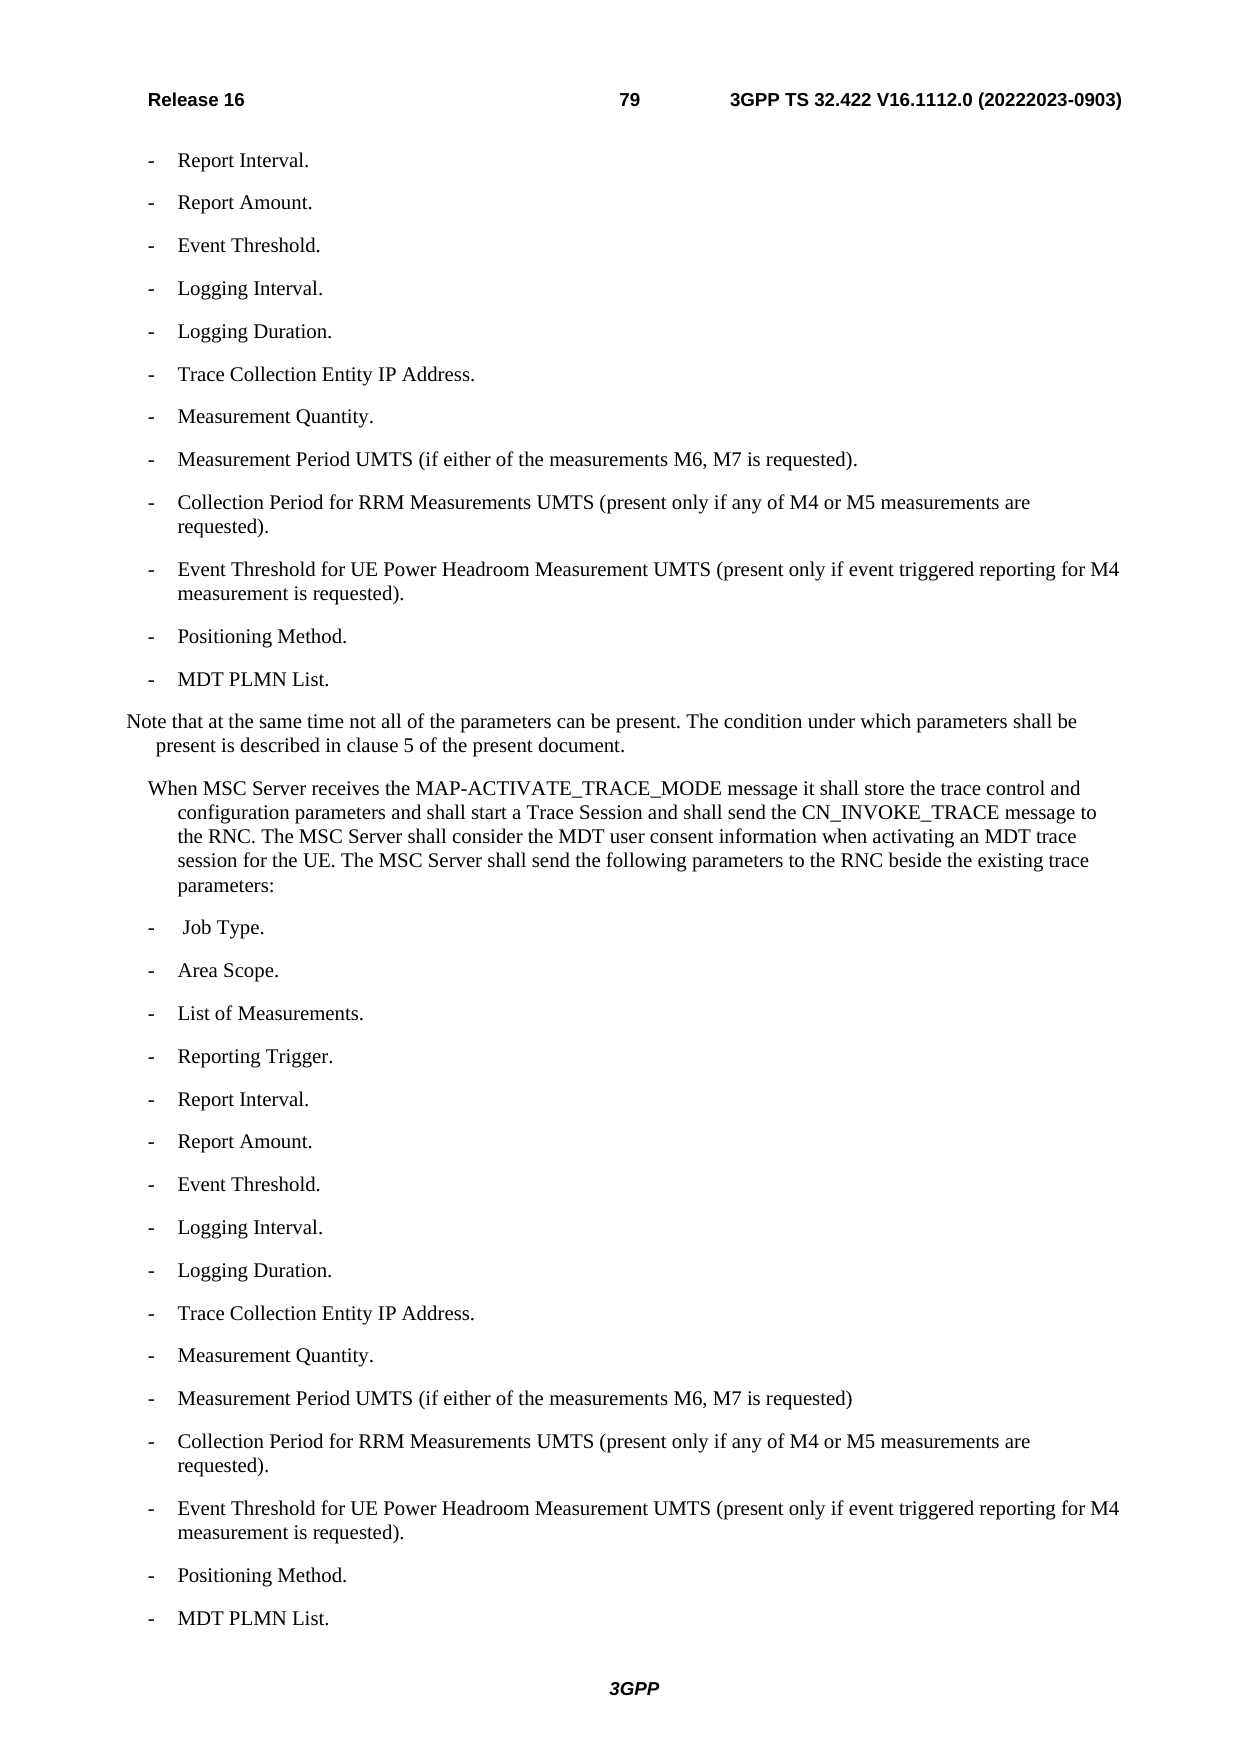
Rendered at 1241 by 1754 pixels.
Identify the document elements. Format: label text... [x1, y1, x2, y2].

text - Report Interval. [148, 147, 1122, 172]
text Note that at the same time not all of the parameters can be present. The condition under which parameters shall be present is described in clause 5 of the present document. [126, 709, 1122, 757]
text - Event Threshold. [148, 233, 1122, 257]
text - Logging Duration. [148, 319, 1122, 343]
text - Measurement Period UMTS (if either of the measurements M6, M7 is requested) [148, 1386, 1122, 1410]
text - Event Threshold. [148, 1172, 1122, 1196]
text - Measurement Period UMTS (if either of the measurements M6, M7 is requested). [148, 447, 1122, 471]
text - Positioning Method. [148, 624, 1122, 648]
text - Positioning Method. [148, 1563, 1122, 1587]
text - Reporting Trigger. [148, 1044, 1122, 1068]
text - Measurement Quantity. [148, 404, 1122, 428]
text - Job Type. [148, 915, 1122, 939]
text - Report Interval. [148, 1087, 1122, 1111]
text - MDT PLMN List. [148, 1606, 1122, 1630]
text - List of Measurements. [148, 1001, 1122, 1025]
text - Logging Duration. [148, 1258, 1122, 1282]
text - MDT PLMN List. [148, 667, 1122, 691]
text - Logging Interval. [148, 1215, 1122, 1239]
text - Report Amount. [148, 190, 1122, 214]
text - Event Threshold for UE Power Headroom Measurement UMTS (present only if event triggered reporting for M4 measurement is requested). [148, 1496, 1122, 1544]
text - Measurement Quantity. [148, 1343, 1122, 1367]
text - Trace Collection Entity IP Address. [148, 1301, 1122, 1325]
text - Trace Collection Entity IP Address. [148, 362, 1122, 386]
text - Event Threshold for UE Power Headroom Measurement UMTS (present only if event triggered reporting for M4 measurement is requested). [148, 557, 1122, 605]
text - Collection Period for RRM Measurements UMTS (present only if any of M4 or M5 measurements are requested). [148, 490, 1122, 538]
text - Logging Interval. [148, 276, 1122, 300]
text - Area Scope. [148, 958, 1122, 982]
text When MSC Server receives the MAP-ACTIVATE_TRACE_MODE message it shall store the trace control and configuration parameters and shall start a Trace Session and shall send the CN_INVOKE_TRACE message to the RNC. The MSC Server shall consider the MDT user consent information when activating an MDT trace session for the UE. The MSC Server shall send the following parameters to the RNC beside the existing trace parameters: [148, 776, 1122, 897]
text - Collection Period for RRM Measurements UMTS (present only if any of M4 or M5 measurements are requested). [148, 1429, 1122, 1477]
text - Report Amount. [148, 1129, 1122, 1153]
